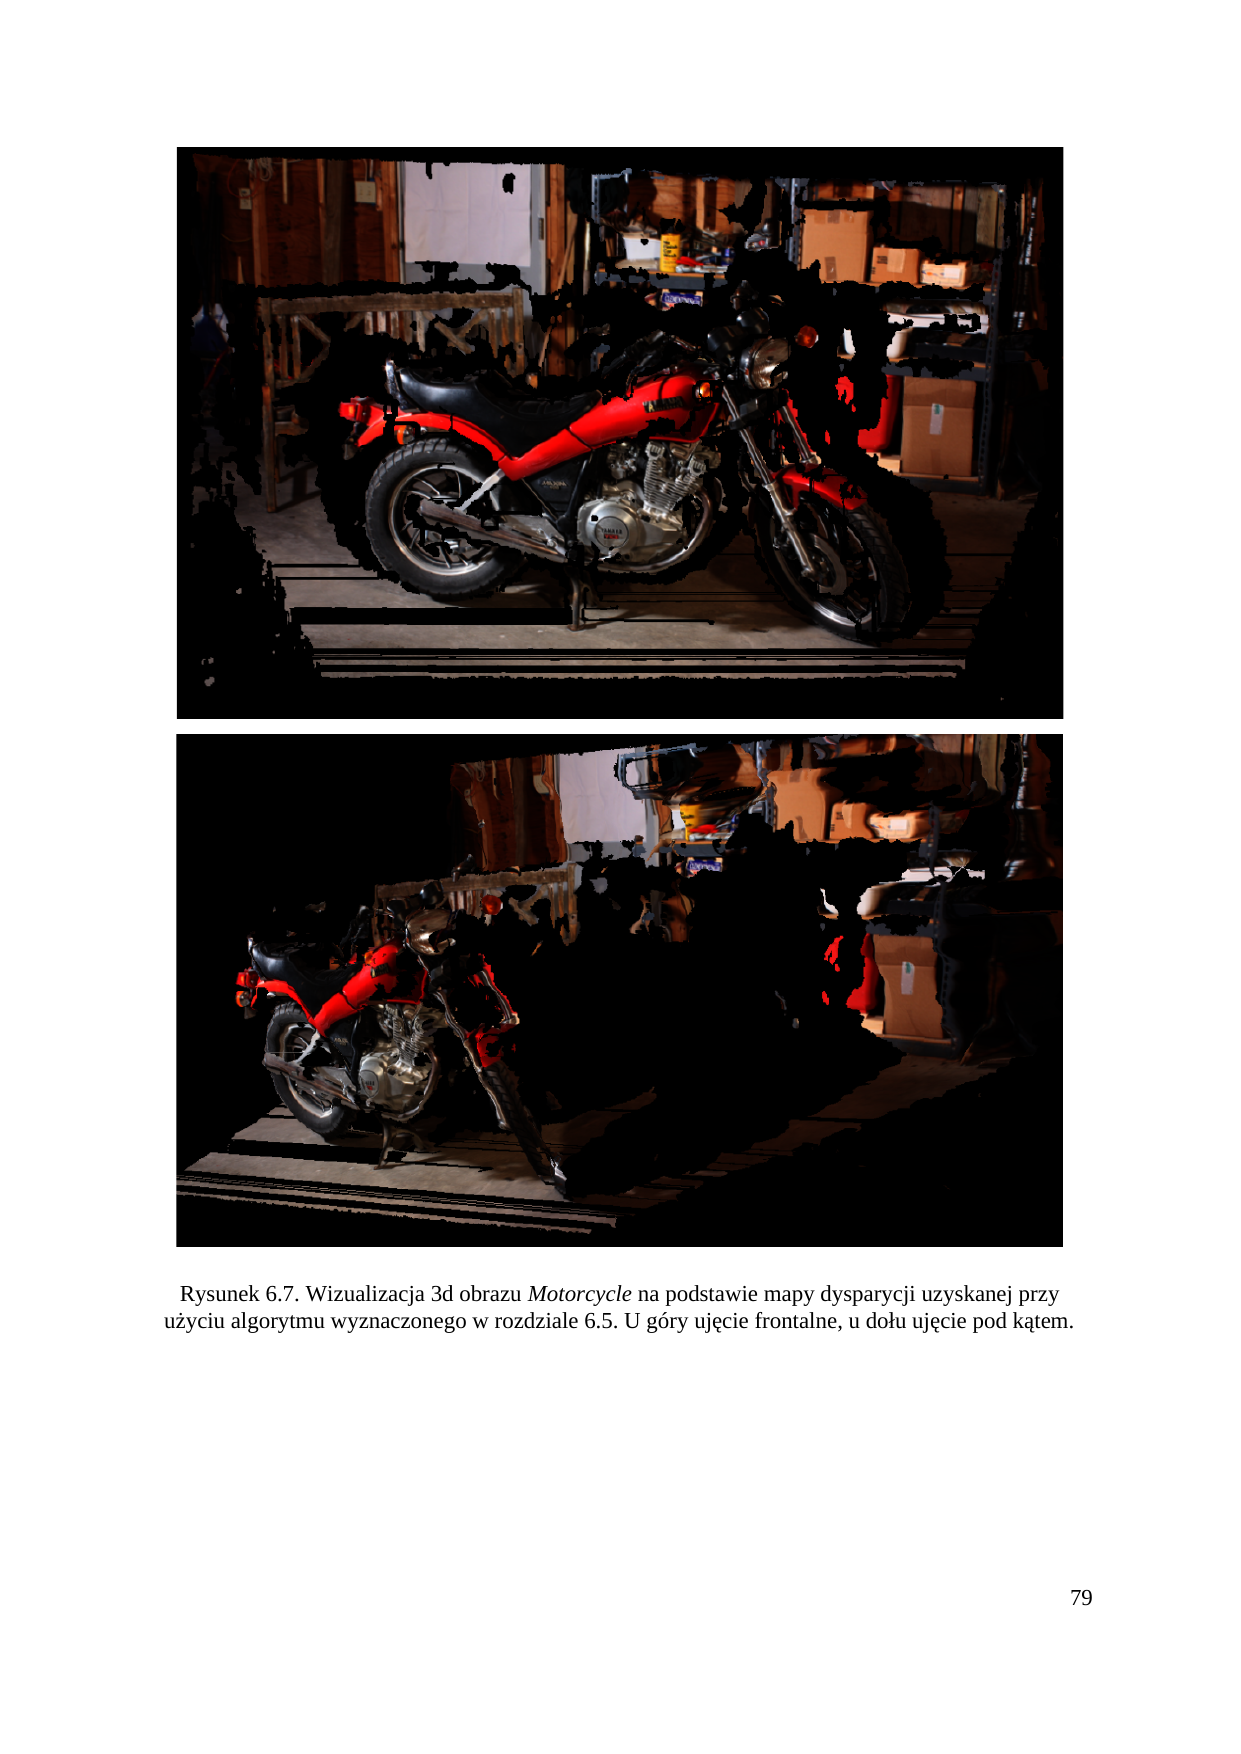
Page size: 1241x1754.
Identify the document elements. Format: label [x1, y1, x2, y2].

picture [176, 734, 1063, 1247]
picture [176, 147, 1064, 719]
